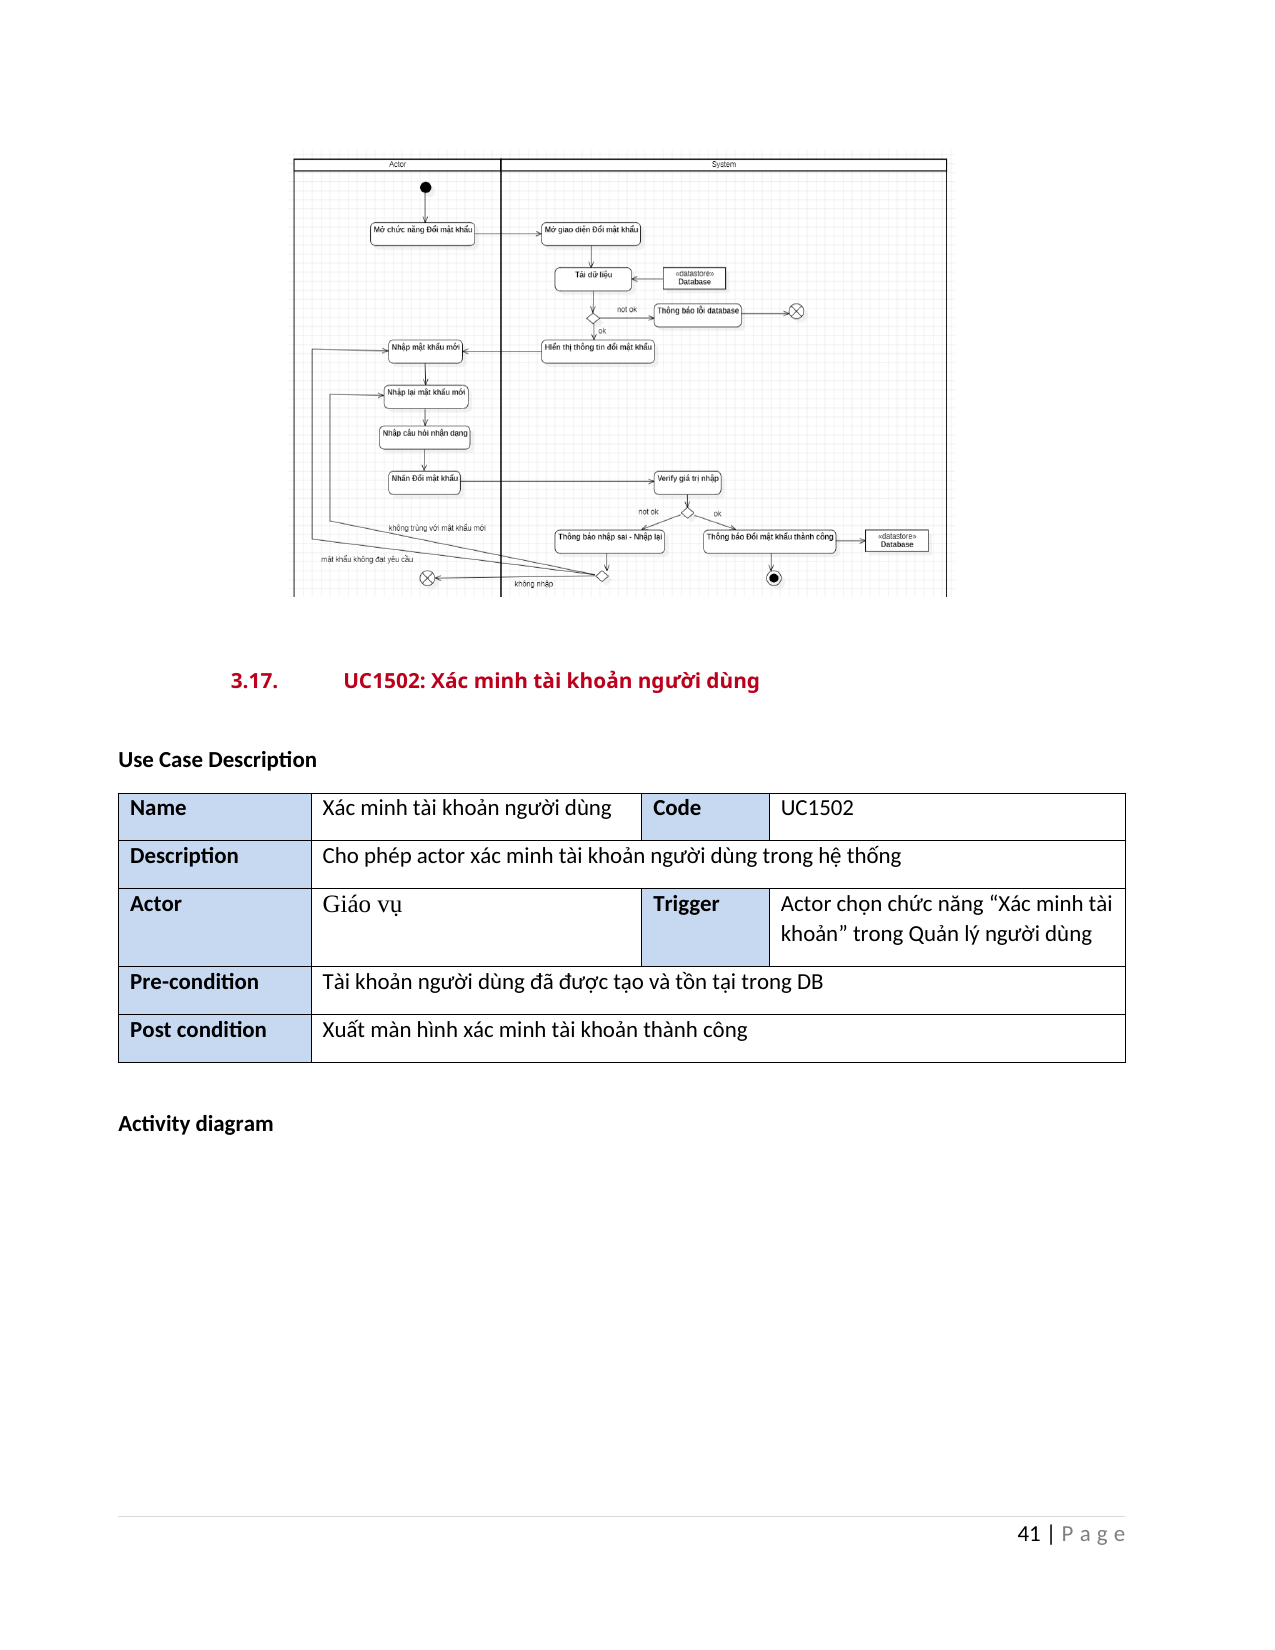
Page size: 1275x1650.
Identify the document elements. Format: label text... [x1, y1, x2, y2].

picture [288, 150, 955, 597]
table_cell Actor chọn chức năng “Xác minh tài khoản” trong Quản lý người dùng [770, 889, 1125, 966]
text Use Case Description [118, 746, 1125, 773]
subtitle UC1502: Xác minh tài khoản người dùng [231, 666, 1125, 694]
table_cell Pre-condition [119, 967, 311, 1014]
table_cell Post condition [119, 1015, 311, 1062]
table_cell Trigger [642, 889, 769, 966]
table_cell Actor [119, 889, 311, 966]
table_cell Cho phép actor xác minh tài khoản người dùng trong hệ thống [312, 841, 1125, 888]
table_header UC1502 [770, 794, 1125, 840]
table_cell Xuất màn hình xác minh tài khoản thành công [312, 1015, 1125, 1062]
table_header Code [642, 794, 769, 840]
table_cell Giáo vụ [312, 889, 641, 966]
table_header Xác minh tài khoản người dùng [312, 794, 641, 840]
table_header Name [119, 794, 311, 840]
table_cell Description [119, 841, 311, 888]
table_cell Tài khoản người dùng đã được tạo và tồn tại trong DB [312, 967, 1125, 1014]
text Activity diagram [118, 1109, 1125, 1138]
